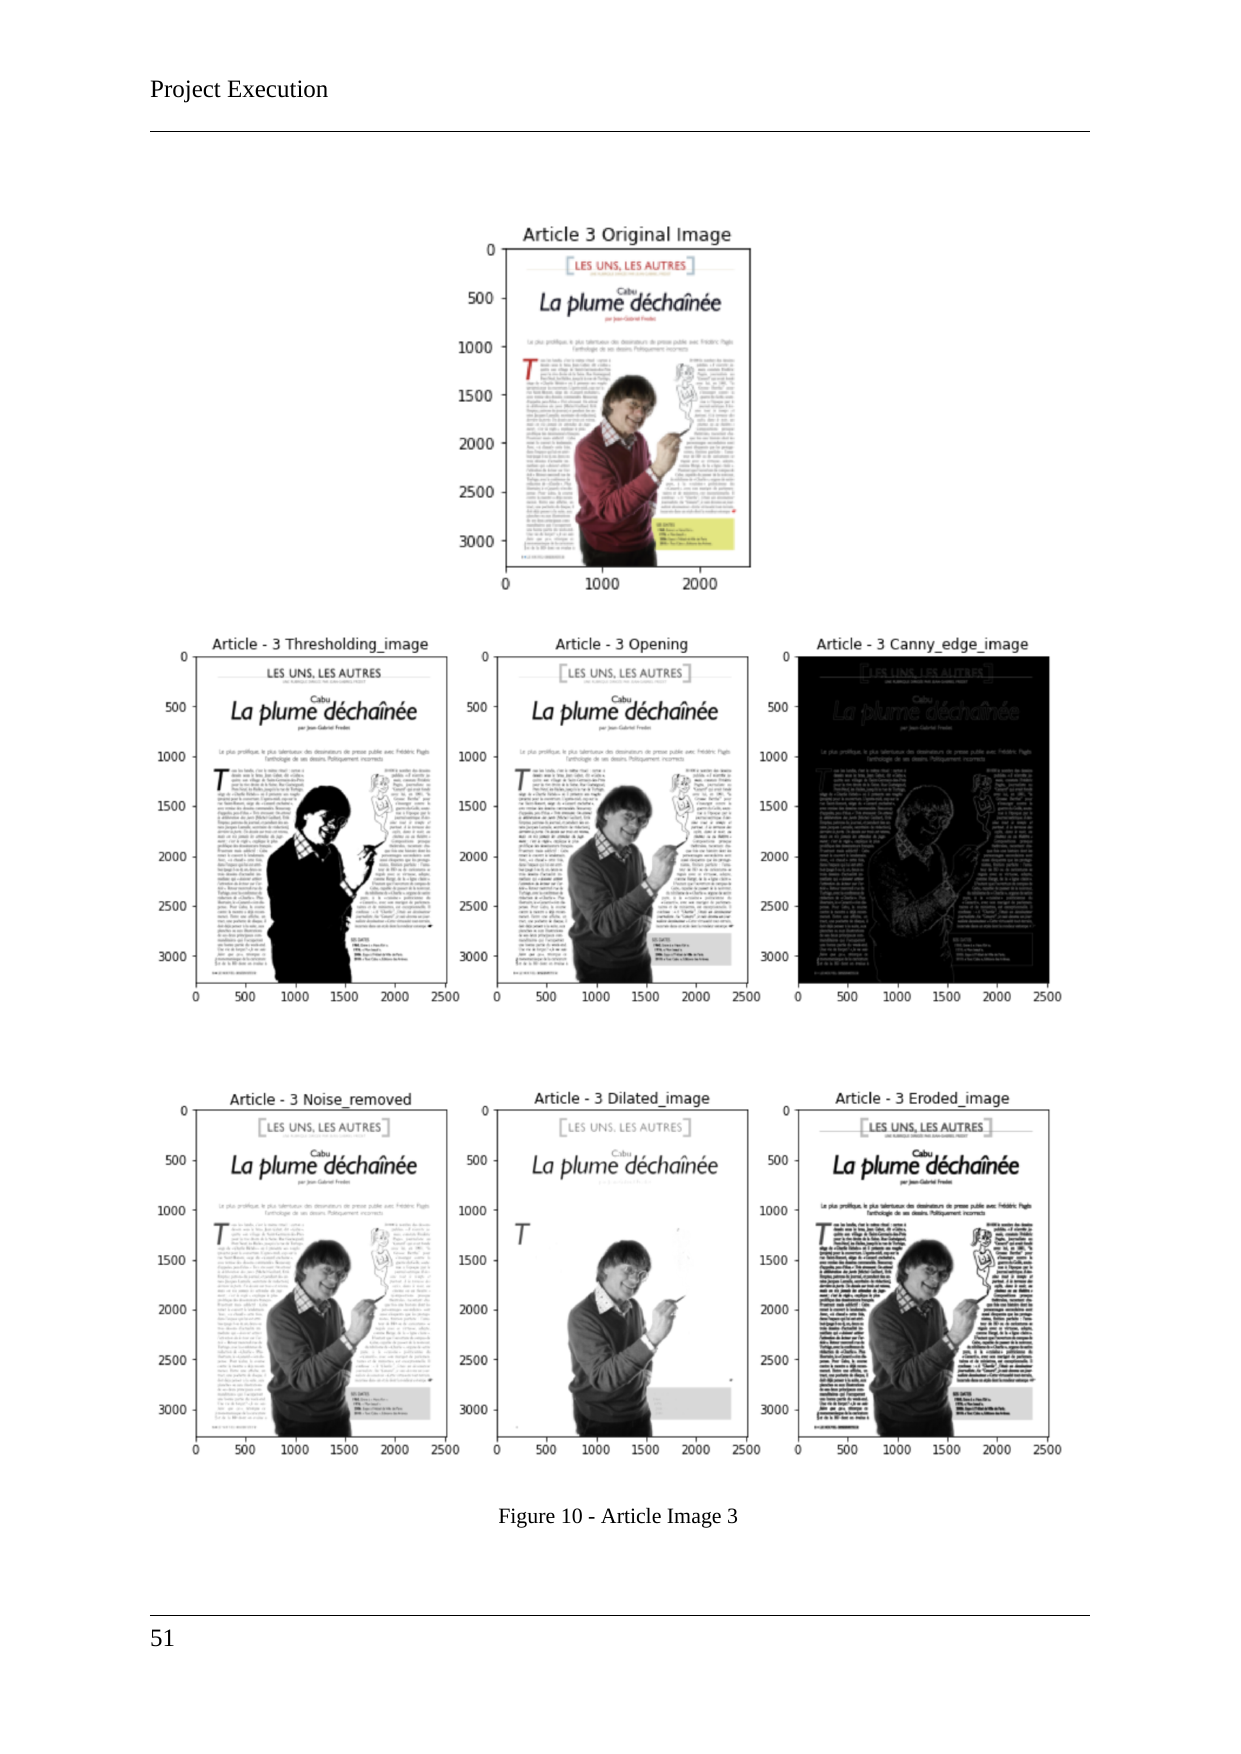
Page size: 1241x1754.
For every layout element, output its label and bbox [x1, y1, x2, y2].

picture [153, 629, 1094, 1468]
picture [451, 210, 781, 611]
